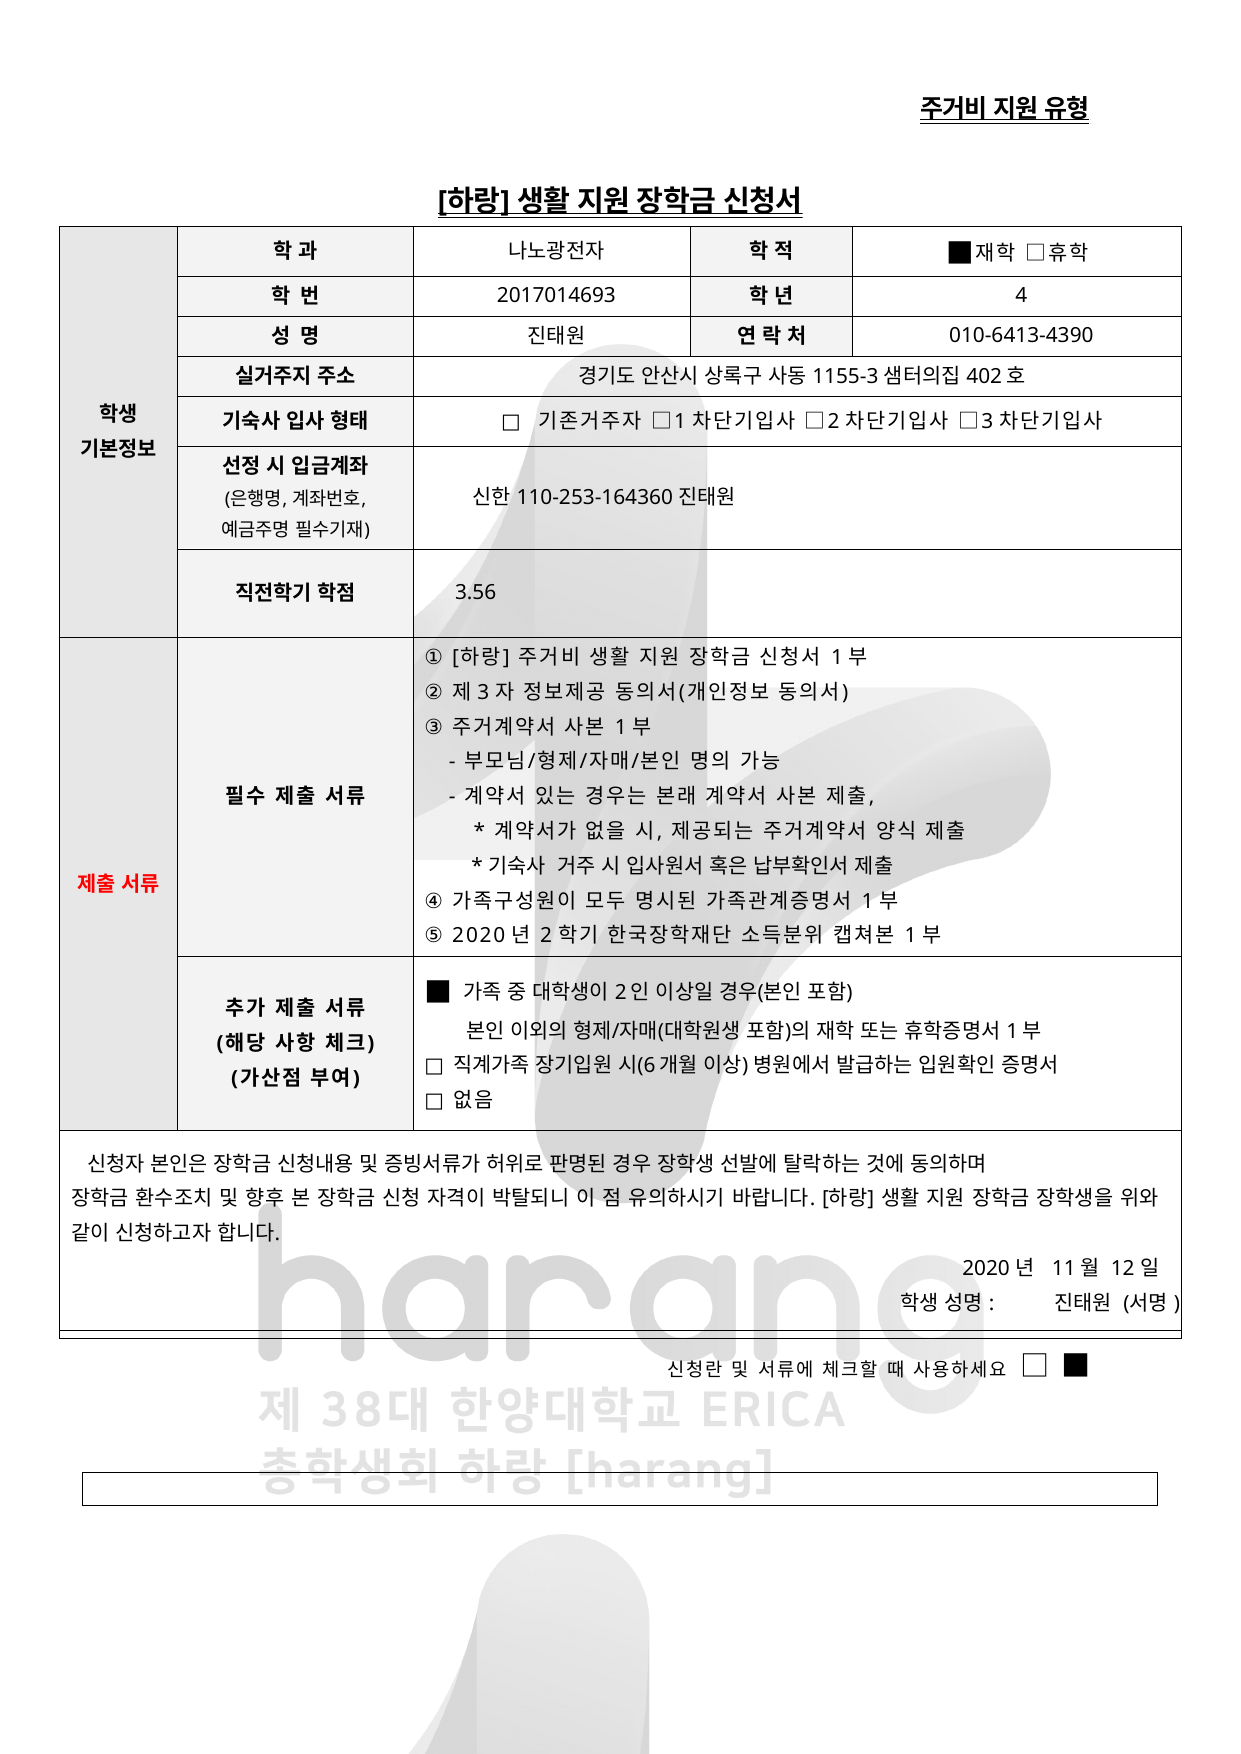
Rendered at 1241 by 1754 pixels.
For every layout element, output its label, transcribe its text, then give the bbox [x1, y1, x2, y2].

table_cell 선정 시 입금계좌 (은행명, 계좌번호, 예금주명 필수기재) [178, 447, 413, 548]
table_cell 기존거주자 □1차단기입사 □2차단기입사 □3차단기입사 [414, 397, 1181, 446]
text 신청란 및 서류에 체크할 때 사용하세요 □ ■ [150, 1339, 1090, 1386]
table_cell 010-6413-4390 [853, 317, 1181, 356]
table_cell 경기도 안산시 상록구 사동 1155-3 샘터의집 402호 [414, 357, 1181, 396]
table_header 나노광전자 [414, 227, 690, 276]
table_cell 2017014693 [414, 277, 690, 316]
table_cell 학 번 [178, 277, 413, 316]
table_cell 연 락 처 [691, 317, 852, 356]
table_cell 기숙사 입사 형태 [178, 397, 413, 446]
table_header ■재학 □휴학 [853, 227, 1181, 276]
table_cell 학 년 [691, 277, 852, 316]
table_cell ■ 가족 중 대학생이 2인 이상일 경우(본인 포함) 본인 이외의 형제/자매(대학원생 포함)의 재학 또는 휴학증명서 1부 □ 직계가족 장기입원 시(6개월 이상) 병원에서 발급하는 입원확인 증명서 □ 없음 [414, 957, 1181, 1130]
table_header 학생 기본정보 [60, 227, 177, 637]
table_cell 진태원 [414, 317, 690, 356]
table_cell ① [하랑] 주거비 생활 지원 장학금 신청서 1부 ② 제3자 정보제공 동의서(개인정보 동의서) ③ 주거계약서 사본 1부 - 부모님/형제/자매/본인 명의 가능 - 계약서 있는 경우는 본래 계약서 사본 제출, * 계약서가 없을 시, 제공되는 주거계약서 양식 제출 * 기숙사 거주 시 입사원서 혹은 납부확인서 제출 ④ 가족구성원이 모두 명시된 가족관계증명서 1부 ⑤ 2020년 2학기 한국장학재단 소득분위 캡쳐본 1부 [414, 638, 1181, 956]
table_cell 직전학기 학점 [178, 550, 413, 637]
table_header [83, 1473, 1157, 1505]
text [하랑] 생활 지원 장학금 신청서 [150, 177, 1090, 219]
table_cell 추가 제출 서류 (해당 사항 체크) (가산점 부여) [178, 957, 413, 1130]
table_cell 4 [853, 277, 1181, 316]
table_header 학 과 [178, 227, 413, 276]
table_cell 성 명 [178, 317, 413, 356]
table_cell 필수 제출 서류 [178, 638, 413, 956]
table_cell 신한 110-253-164360 진태원 [414, 447, 1181, 548]
table_cell 신청자 본인은 장학금 신청내용 및 증빙서류가 허위로 판명된 경우 장학생 선발에 탈락하는 것에 동의하며 장학금 환수조치 및 향후 본 장학금 신청 자격이 박탈되니 이 점 유의하시기 바랍니다. [하랑] 생활 지원 장학금 장학생을 위와 같이 신청하고자 합니다. 2020 년 11월 12 일 학생 성명 : 진태원 (서명 ) [60, 1131, 1181, 1330]
table_cell 제출 서류 [60, 638, 177, 1130]
table_cell 3.56 [414, 550, 1181, 637]
table_cell 실거주지 주소 [178, 357, 413, 396]
table_cell [60, 1331, 1181, 1338]
table_header 학 적 [691, 227, 852, 276]
